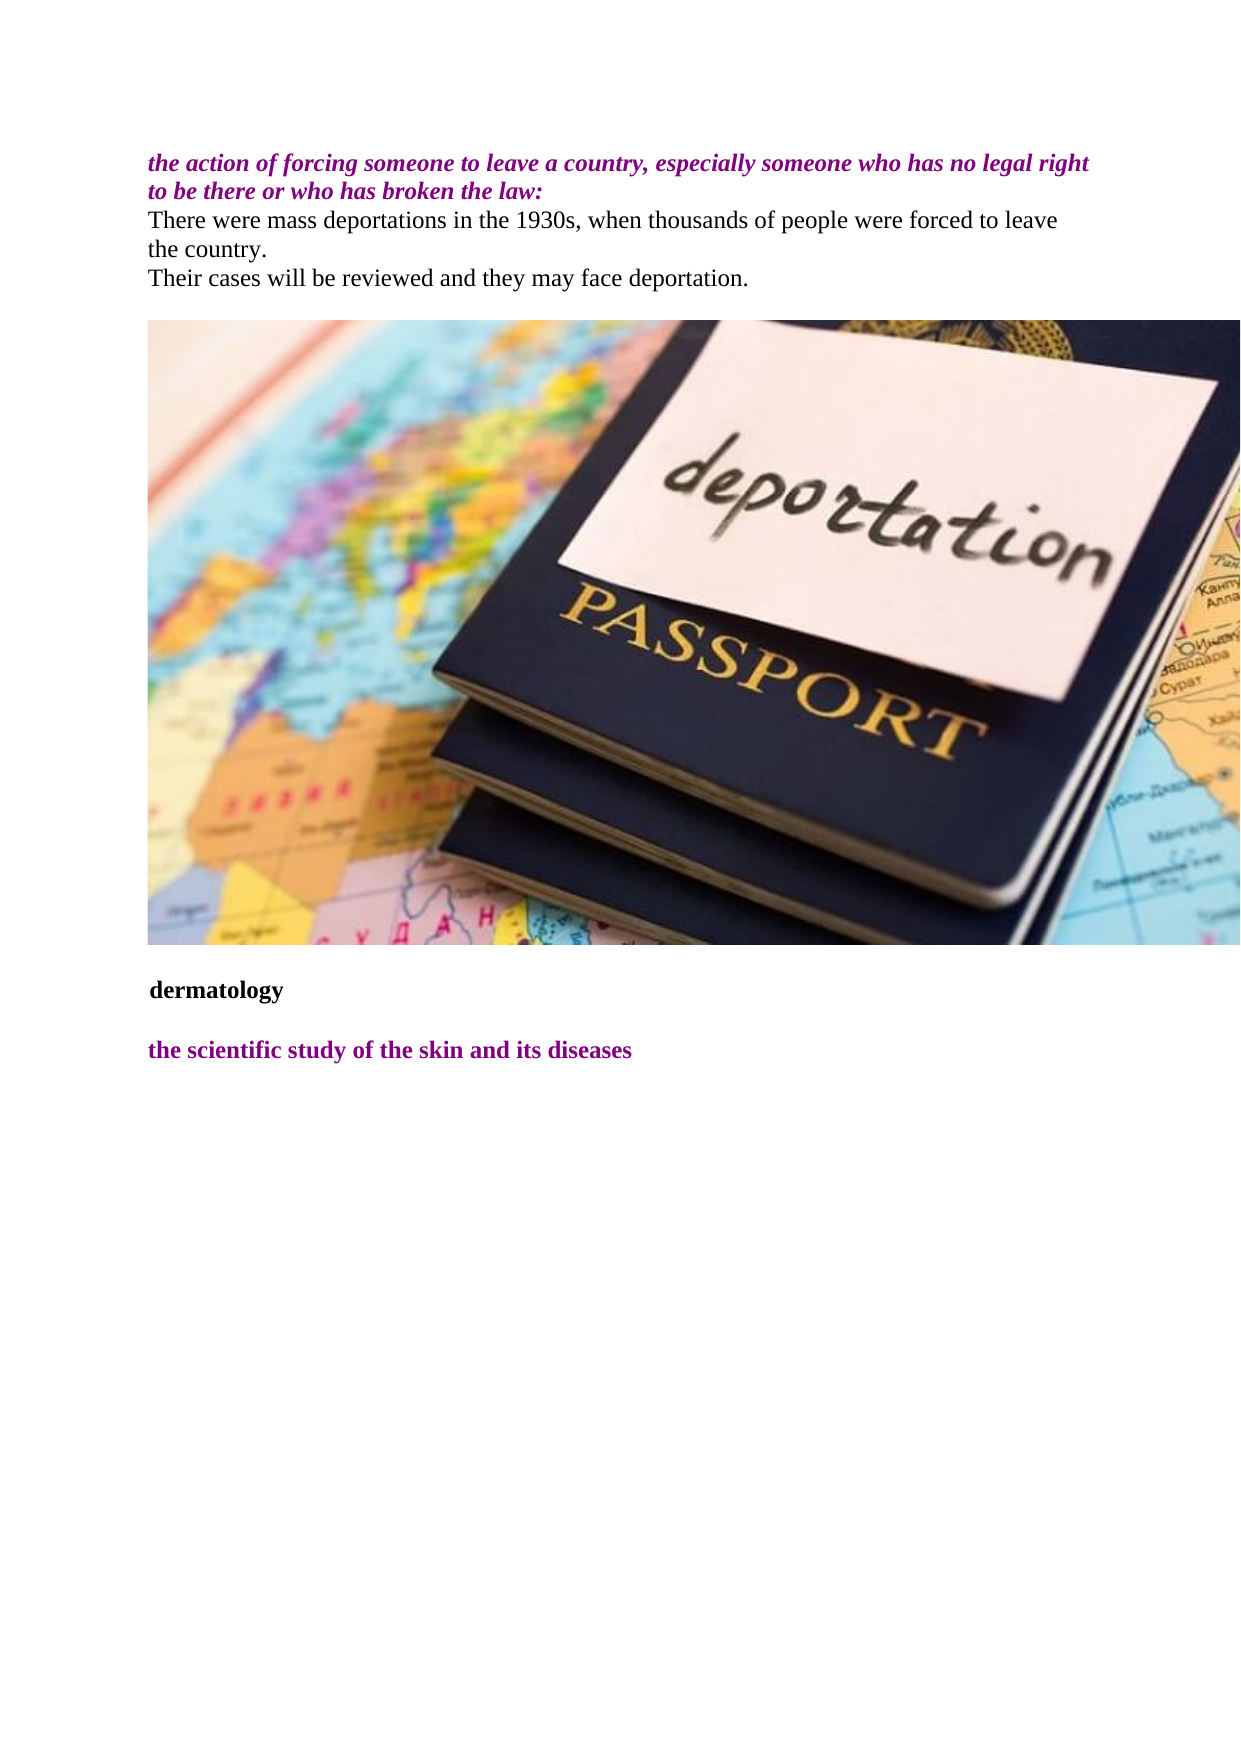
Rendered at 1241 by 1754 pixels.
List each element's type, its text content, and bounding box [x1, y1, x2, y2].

picture [147, 320, 1241, 945]
text the scientific study of the skin and its diseases [148, 1035, 1093, 1064]
table_header dermatology [148, 974, 494, 1006]
text the action of forcing someone to leave a country, especially someone who has no legal right to be there or who has broken the law: There were mass deportations in the 1930s, when thousands of people were forced to leave the country. Their cases will be reviewed and they may face deportation. [148, 148, 1093, 291]
